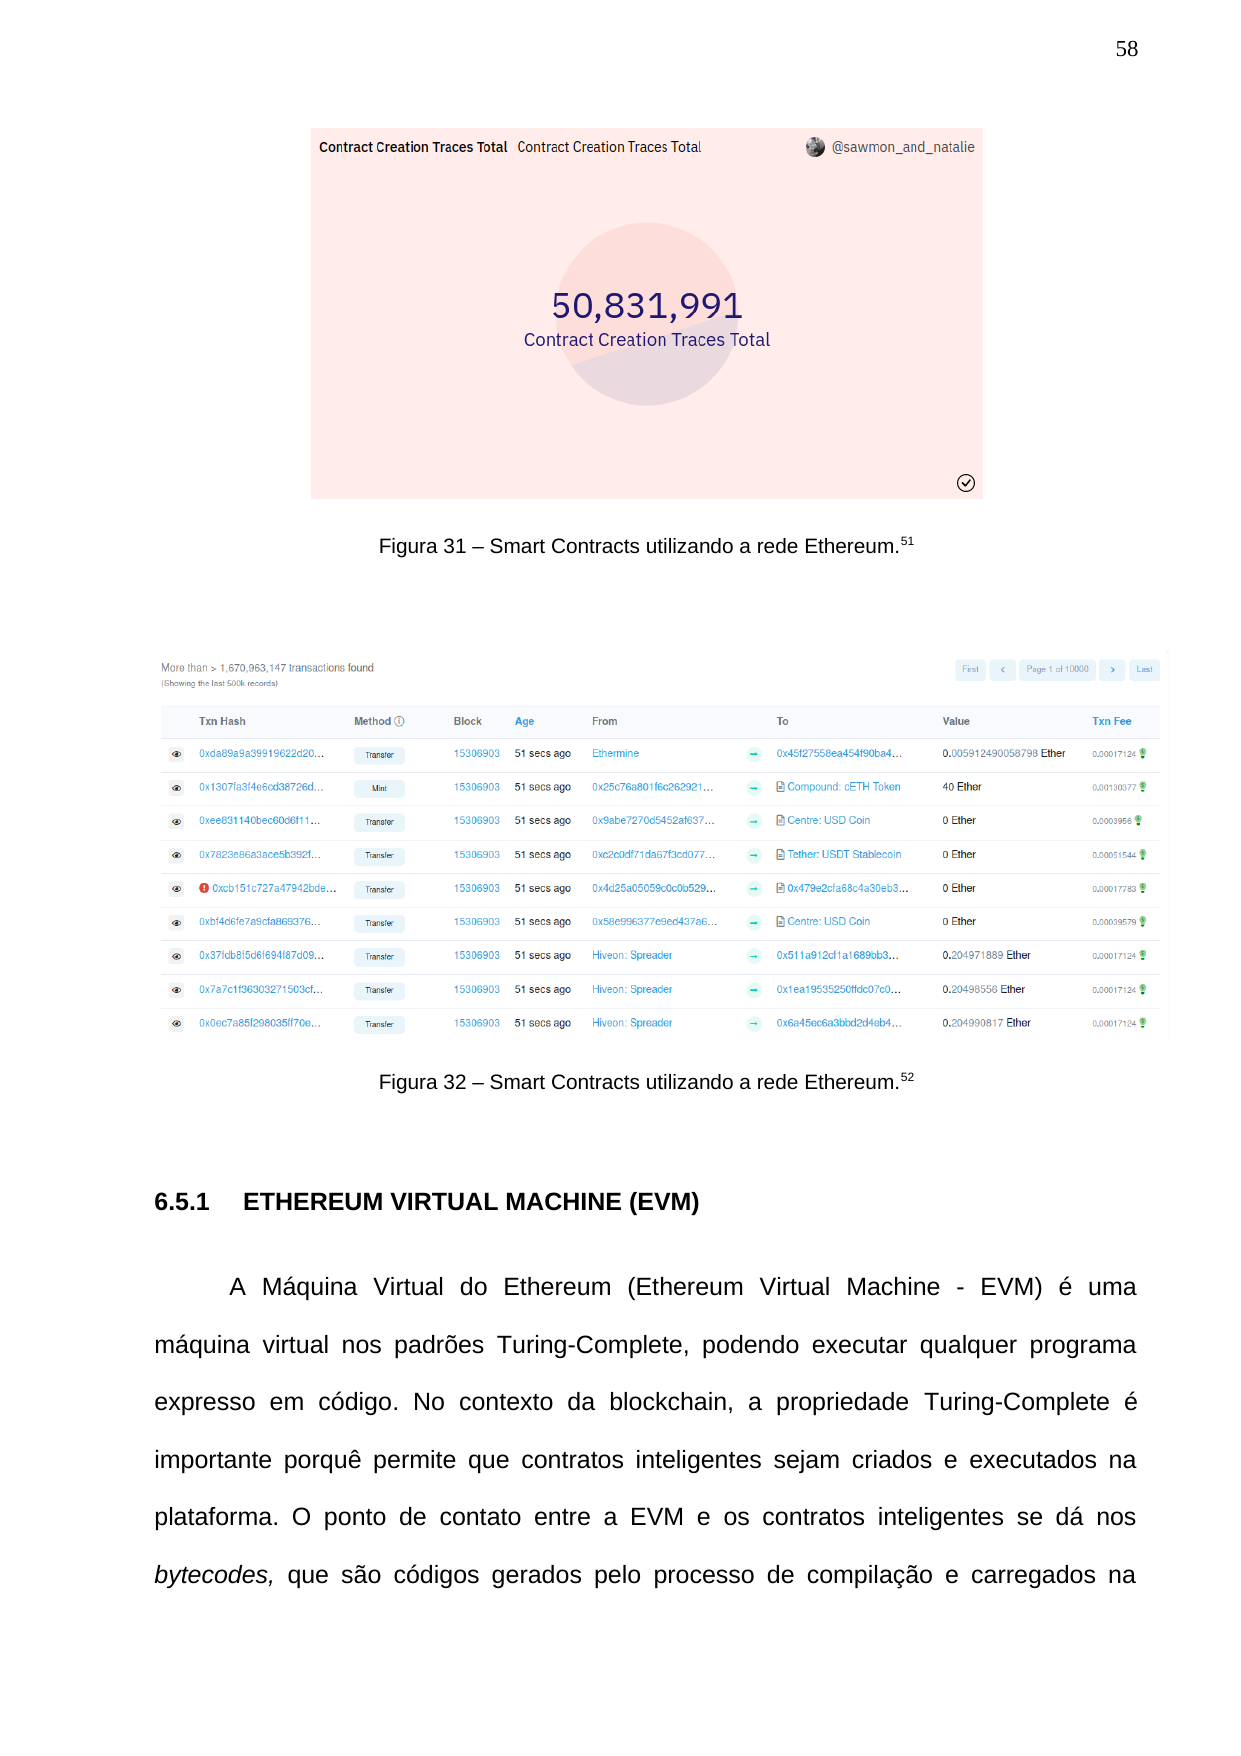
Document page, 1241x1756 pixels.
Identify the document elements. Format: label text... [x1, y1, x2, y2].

picture [306, 123, 986, 502]
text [154, 1272, 1138, 1589]
subtitle 6.5.1 ETHEREUM VIRTUAL MACHINE (EVM) [154, 1187, 1138, 1216]
text Figura 32 – Smart Contracts utilizando a rede Ethereum.52 [154, 1069, 1138, 1093]
text Figura 31 – Smart Contracts utilizando a rede Ethereum.51 [154, 534, 1138, 558]
picture [154, 651, 1169, 1038]
